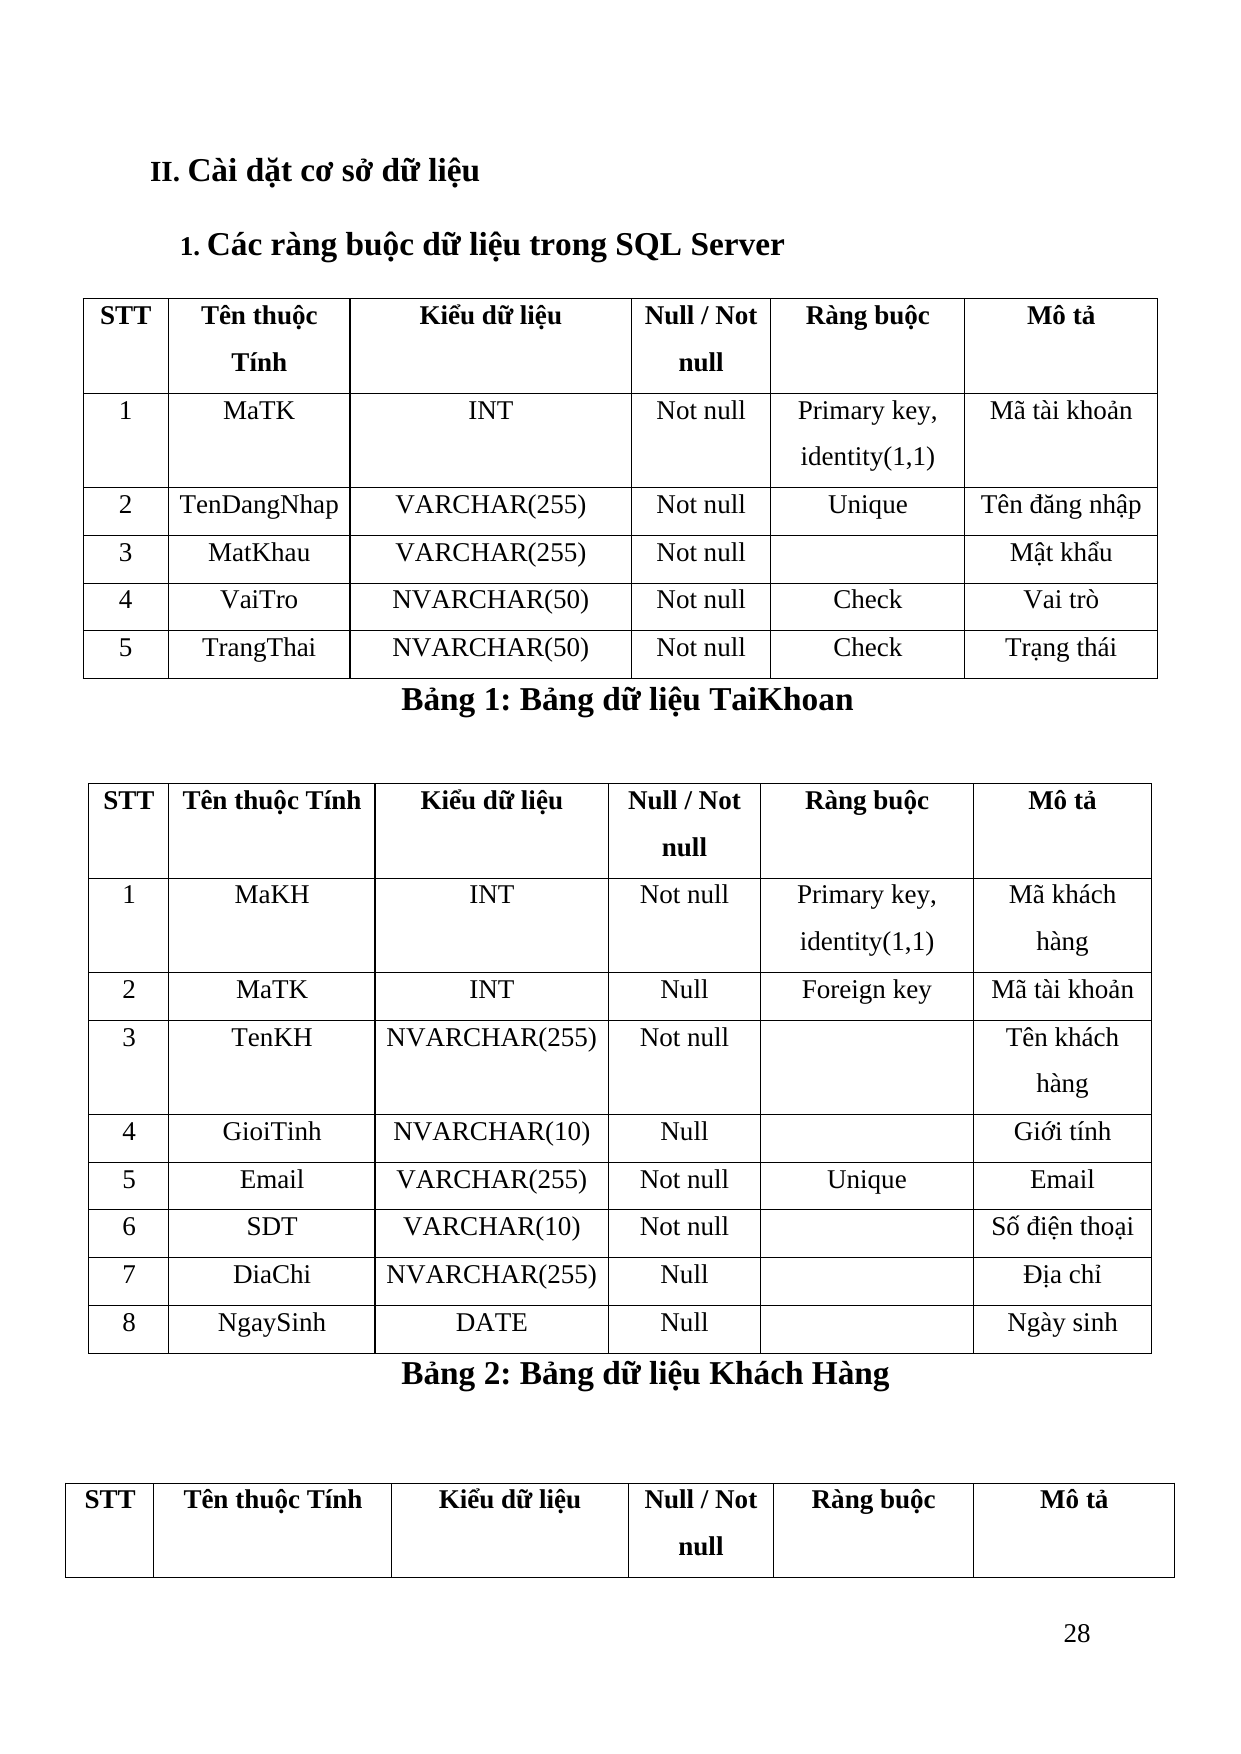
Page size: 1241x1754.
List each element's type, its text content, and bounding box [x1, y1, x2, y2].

text Bảng 1: Bảng dữ liệu TaiKhoan [401, 679, 1090, 717]
text Bảng 2: Bảng dữ liệu Khách Hàng [401, 1354, 1090, 1392]
table_header Null / Not null [629, 1484, 773, 1577]
table_cell Tên khách hàng [974, 1021, 1151, 1114]
table_header Kiểu dữ liệu [376, 784, 608, 877]
table_cell 2 [84, 488, 168, 535]
table_cell INT [376, 879, 608, 972]
table_cell Not null [632, 584, 770, 630]
table_cell Email [169, 1163, 374, 1209]
table_cell 4 [84, 584, 168, 630]
table_cell Not null [609, 1021, 760, 1114]
table_cell Null [609, 1115, 760, 1162]
table_cell Mã tài khoản [965, 394, 1157, 487]
table_header Null / Not null [632, 299, 770, 393]
list Cài dặt cơ sở dữ liệu [150, 150, 1090, 188]
table_cell Check [771, 584, 964, 630]
table_header Ràng buộc [761, 784, 973, 877]
table_header Mô tả [965, 299, 1157, 393]
table_cell Not null [632, 631, 770, 678]
table_cell Mã tài khoản [974, 973, 1151, 1019]
table_cell MatKhau [169, 536, 349, 582]
table_cell TenKH [169, 1021, 374, 1114]
table_header Kiểu dữ liệu [351, 299, 631, 393]
table_cell 8 [89, 1306, 168, 1352]
table_cell 5 [84, 631, 168, 678]
table_cell 2 [89, 973, 168, 1019]
table_cell DiaChi [169, 1258, 374, 1305]
table_cell VARCHAR(10) [376, 1210, 608, 1257]
table_cell SDT [169, 1210, 374, 1257]
table_cell Ngày sinh [974, 1306, 1151, 1352]
table_cell VARCHAR(255) [376, 1163, 608, 1209]
table_header Ràng buộc [774, 1484, 973, 1577]
table_header Tên thuộc Tính [154, 1484, 391, 1577]
table_cell NVARCHAR(10) [376, 1115, 608, 1162]
table_cell VARCHAR(255) [351, 488, 631, 535]
table_cell Địa chỉ [974, 1258, 1151, 1305]
table_header Tên thuộc Tính [169, 784, 374, 877]
table_cell MaTK [169, 973, 374, 1019]
table_cell INT [376, 973, 608, 1019]
table_cell Not null [632, 394, 770, 487]
table_cell Giới tính [974, 1115, 1151, 1162]
table_cell Primary key, identity(1,1) [771, 394, 964, 487]
table_cell 1 [84, 394, 168, 487]
table_cell [761, 1210, 973, 1257]
table_cell VaiTro [169, 584, 349, 630]
table_cell Số điện thoại [974, 1210, 1151, 1257]
table_cell Check [771, 631, 964, 678]
table_cell Null [609, 1258, 760, 1305]
table_header Null / Not null [609, 784, 760, 877]
table_cell Not null [609, 1210, 760, 1257]
table_cell GioiTinh [169, 1115, 374, 1162]
table_cell Vai trò [965, 584, 1157, 630]
table_cell INT [351, 394, 631, 487]
table_cell [761, 1258, 973, 1305]
table_cell MaKH [169, 879, 374, 972]
table_cell DATE [376, 1306, 608, 1352]
table_cell Tên đăng nhập [965, 488, 1157, 535]
table_cell Trạng thái [965, 631, 1157, 678]
table_cell Foreign key [761, 973, 973, 1019]
table_cell 1 [89, 879, 168, 972]
table_cell 5 [89, 1163, 168, 1209]
table_cell NVARCHAR(255) [376, 1258, 608, 1305]
table_cell TenDangNhap [169, 488, 349, 535]
table_cell Email [974, 1163, 1151, 1209]
table_header STT [84, 299, 168, 393]
table_header STT [89, 784, 168, 877]
table_cell NVARCHAR(50) [351, 631, 631, 678]
table_cell Primary key, identity(1,1) [761, 879, 973, 972]
table_header Tên thuộc Tính [169, 299, 349, 393]
list Các ràng buộc dữ liệu trong SQL Server [150, 224, 1090, 262]
table_header Mô tả [974, 784, 1151, 877]
table_cell Null [609, 1306, 760, 1352]
table_cell Not null [632, 488, 770, 535]
table_header STT [66, 1484, 153, 1577]
table_cell 4 [89, 1115, 168, 1162]
table_cell Unique [761, 1163, 973, 1209]
table_cell 3 [89, 1021, 168, 1114]
table_cell Mật khẩu [965, 536, 1157, 582]
table_cell NgaySinh [169, 1306, 374, 1352]
table_cell [761, 1115, 973, 1162]
table_cell [761, 1021, 973, 1114]
table_cell Null [609, 973, 760, 1019]
table_cell VARCHAR(255) [351, 536, 631, 582]
table_header Mô tả [974, 1484, 1174, 1577]
table_cell 3 [84, 536, 168, 582]
table_cell Not null [609, 1163, 760, 1209]
table_cell MaTK [169, 394, 349, 487]
table_cell [771, 536, 964, 582]
table_cell Not null [632, 536, 770, 582]
table_cell NVARCHAR(50) [351, 584, 631, 630]
table_cell 7 [89, 1258, 168, 1305]
table_cell [761, 1306, 973, 1352]
table_cell Mã khách hàng [974, 879, 1151, 972]
table_cell TrangThai [169, 631, 349, 678]
table_cell Unique [771, 488, 964, 535]
table_header Kiểu dữ liệu [392, 1484, 628, 1577]
table_header Ràng buộc [771, 299, 964, 393]
table_cell Not null [609, 879, 760, 972]
table_cell NVARCHAR(255) [376, 1021, 608, 1114]
table_cell 6 [89, 1210, 168, 1257]
